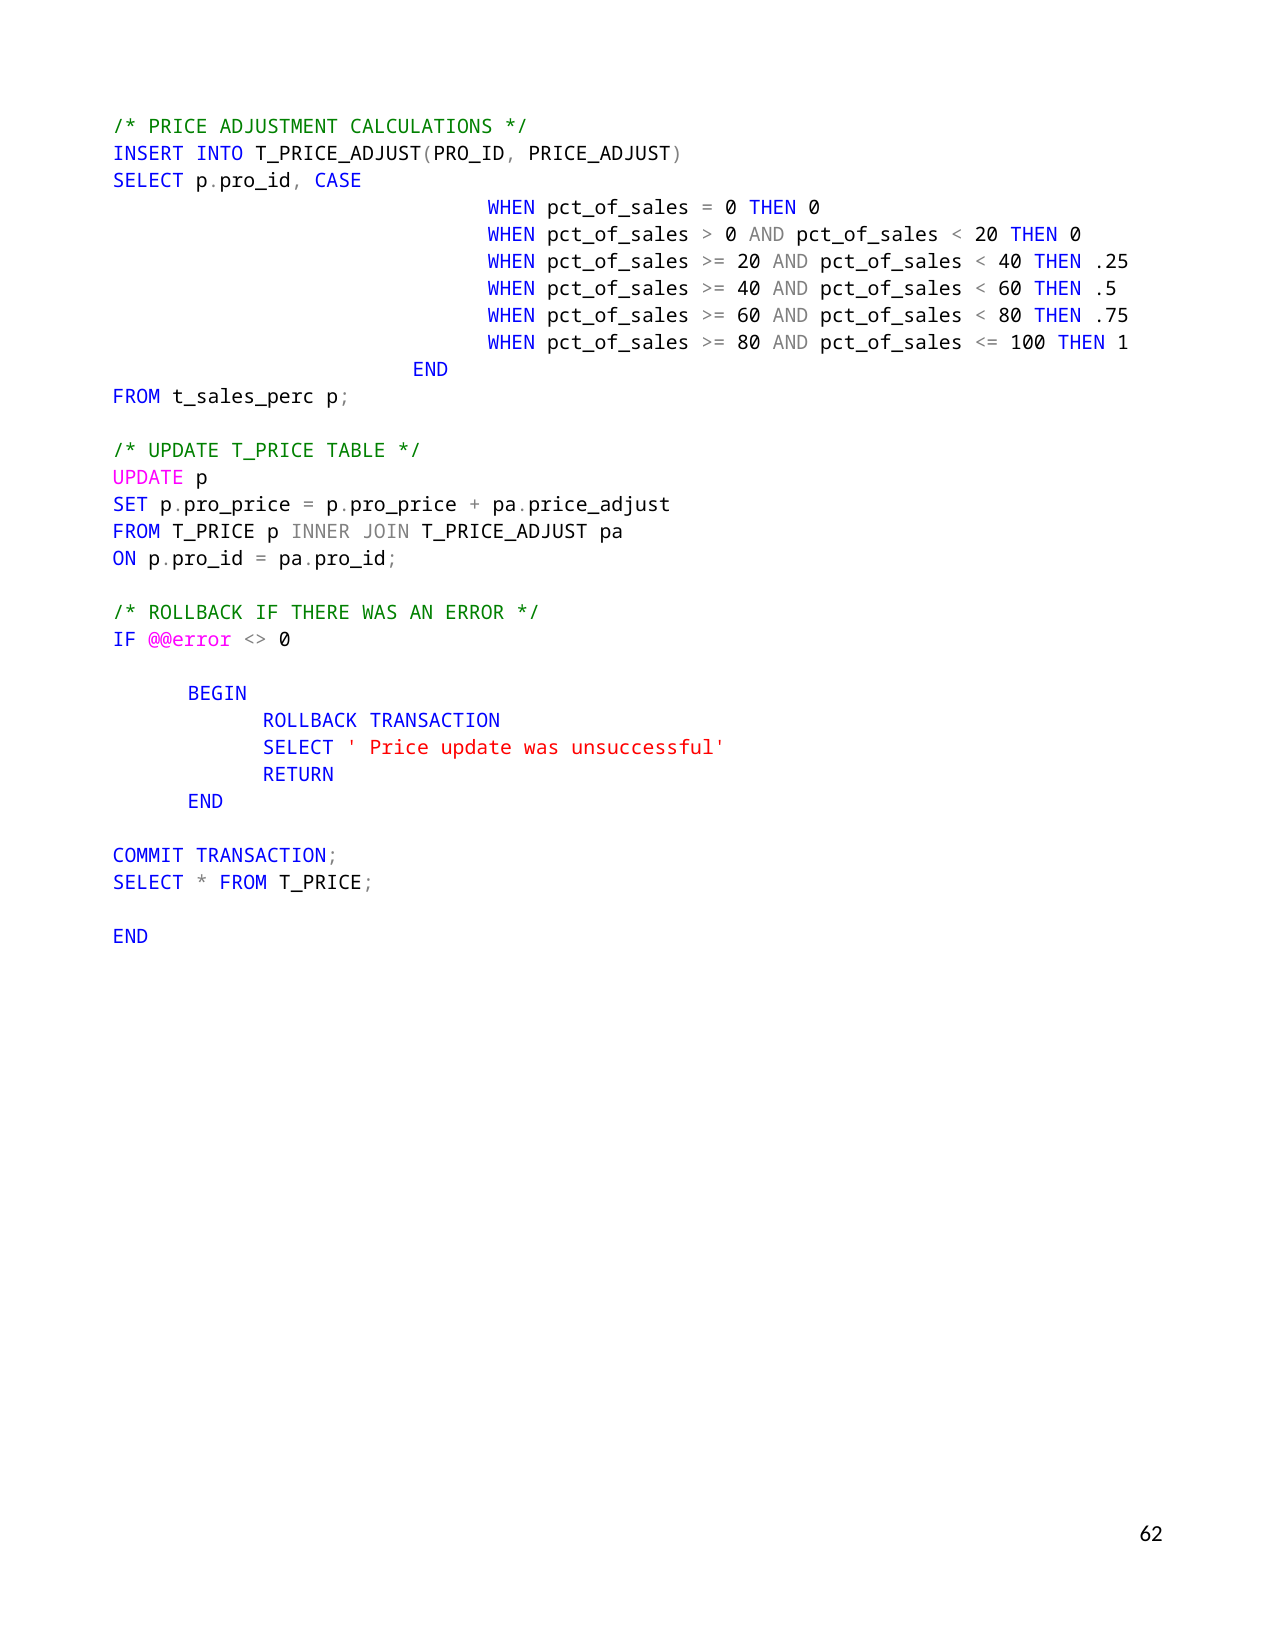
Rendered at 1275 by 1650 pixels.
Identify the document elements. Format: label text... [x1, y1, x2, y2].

text SELECT * FROM T_PRICE; [112, 868, 1162, 895]
text /* PRICE ADJUSTMENT CALCULATIONS */ [112, 112, 1162, 139]
text WHEN pct_of_sales >= 20 AND pct_of_sales < 40 THEN .25 [112, 247, 1162, 274]
text INSERT INTO T_PRICE_ADJUST(PRO_ID, PRICE_ADJUST) [112, 139, 1162, 166]
text END [112, 355, 1162, 382]
text ON p.pro_id = pa.pro_id; [112, 544, 1162, 571]
text END [112, 922, 1162, 949]
text WHEN pct_of_sales = 0 THEN 0 [112, 193, 1162, 220]
text UPDATE p [112, 463, 1162, 490]
text BEGIN [112, 679, 1162, 706]
text WHEN pct_of_sales >= 40 AND pct_of_sales < 60 THEN .5 [112, 274, 1162, 301]
text SET p.pro_price = p.pro_price + pa.price_adjust [112, 490, 1162, 517]
text COMMIT TRANSACTION; [112, 841, 1162, 868]
text WHEN pct_of_sales > 0 AND pct_of_sales < 20 THEN 0 [112, 220, 1162, 247]
text ROLLBACK TRANSACTION [112, 706, 1162, 733]
text RETURN [112, 760, 1162, 787]
text /* ROLLBACK IF THERE WAS AN ERROR */ [112, 598, 1162, 625]
text WHEN pct_of_sales >= 80 AND pct_of_sales <= 100 THEN 1 [112, 328, 1162, 355]
text END [112, 787, 1162, 814]
text FROM T_PRICE p INNER JOIN T_PRICE_ADJUST pa [112, 517, 1162, 544]
text SELECT p.pro_id, CASE [112, 166, 1162, 193]
text FROM t_sales_perc p; [112, 382, 1162, 409]
text IF @@error <> 0 [112, 625, 1162, 652]
text WHEN pct_of_sales >= 60 AND pct_of_sales < 80 THEN .75 [112, 301, 1162, 328]
text SELECT ' Price update was unsuccessful' [112, 733, 1162, 760]
text /* UPDATE T_PRICE TABLE */ [112, 436, 1162, 463]
